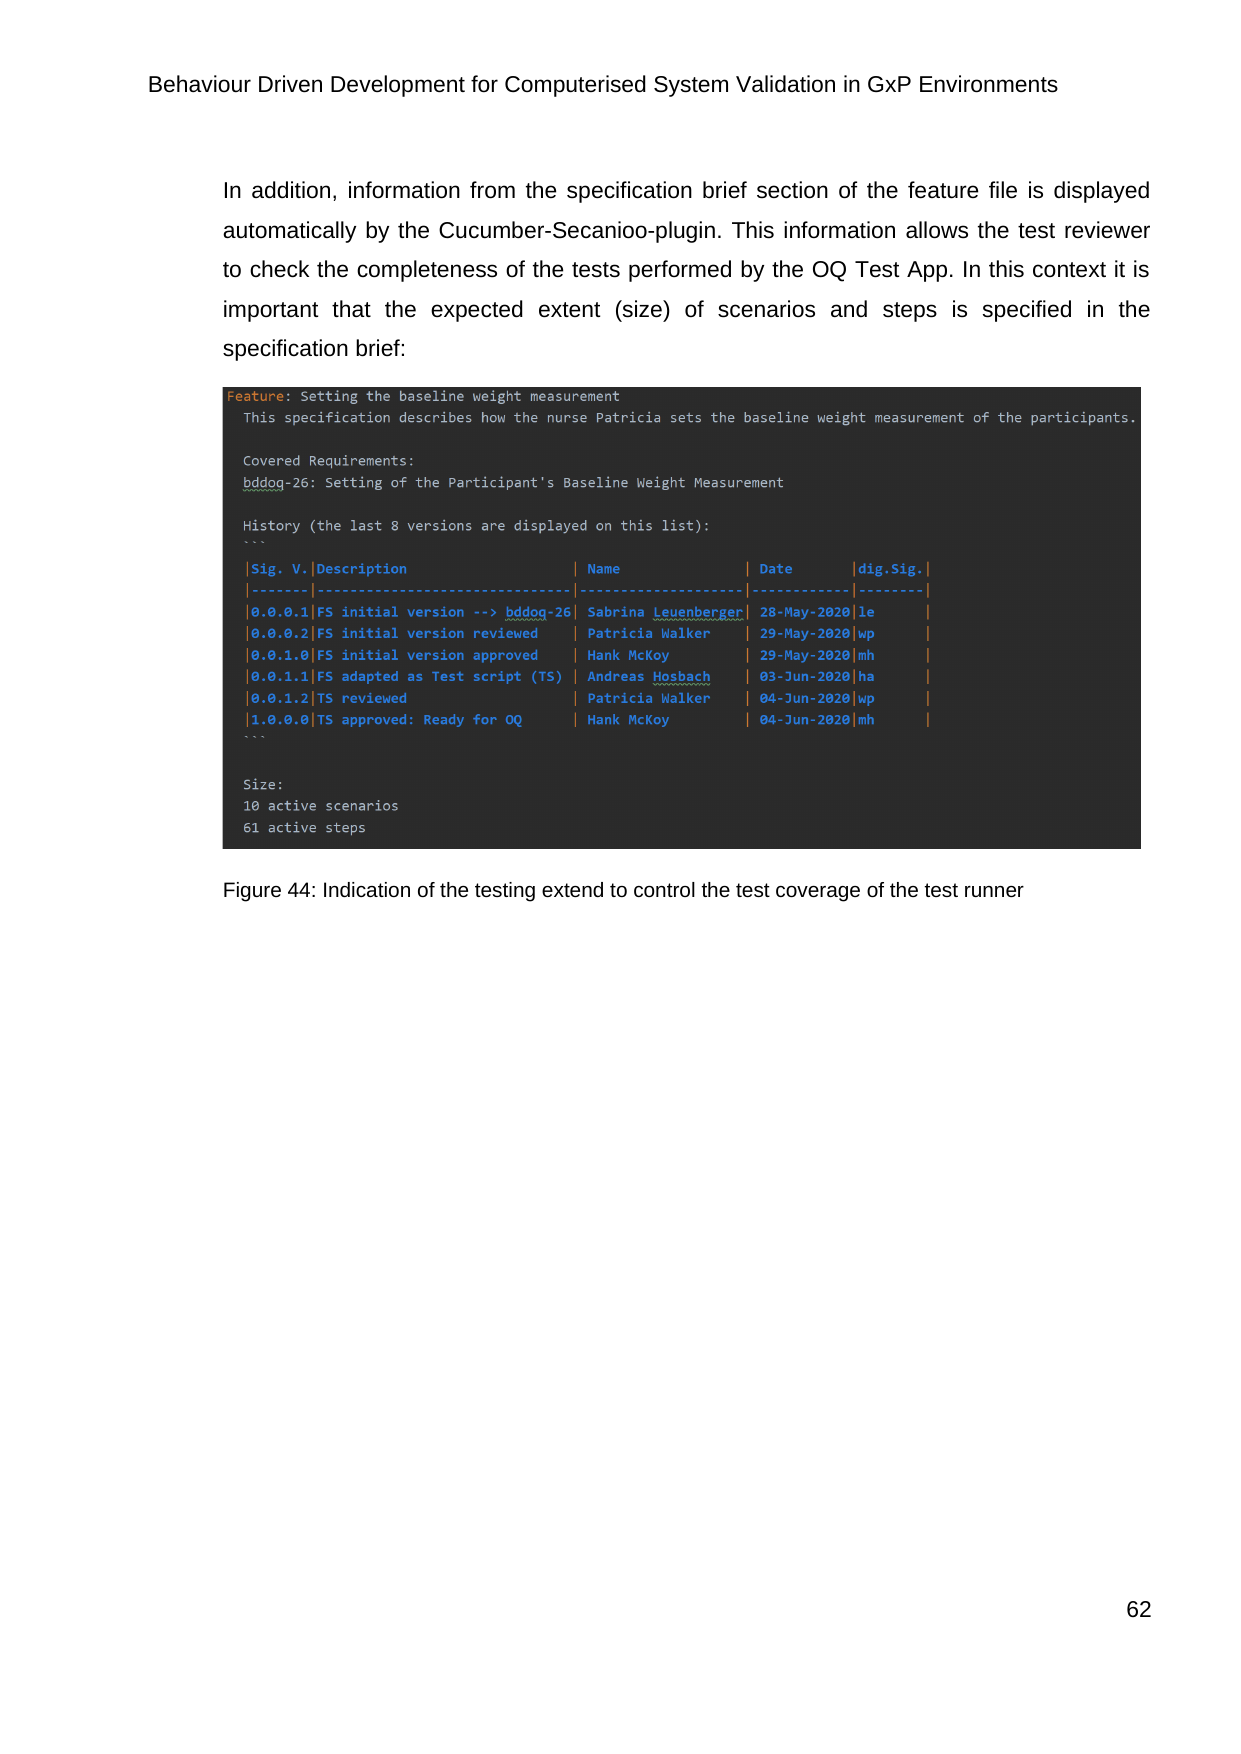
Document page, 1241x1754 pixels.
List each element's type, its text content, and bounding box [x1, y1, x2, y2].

picture [222, 387, 1141, 849]
text Figure 44: Indication of the testing extend to control the test coverage of the test runner [223, 874, 1152, 904]
text In addition, information from the specification brief section of the feature file is displayed automatically by the Cucumber-Secanioo-plugin. This information allows the test reviewer to check the completeness of the tests performed by the OQ Test App. In this context it is important that the expected extent (size) of scenarios and steps is specified in the specification brief: [223, 177, 1152, 361]
